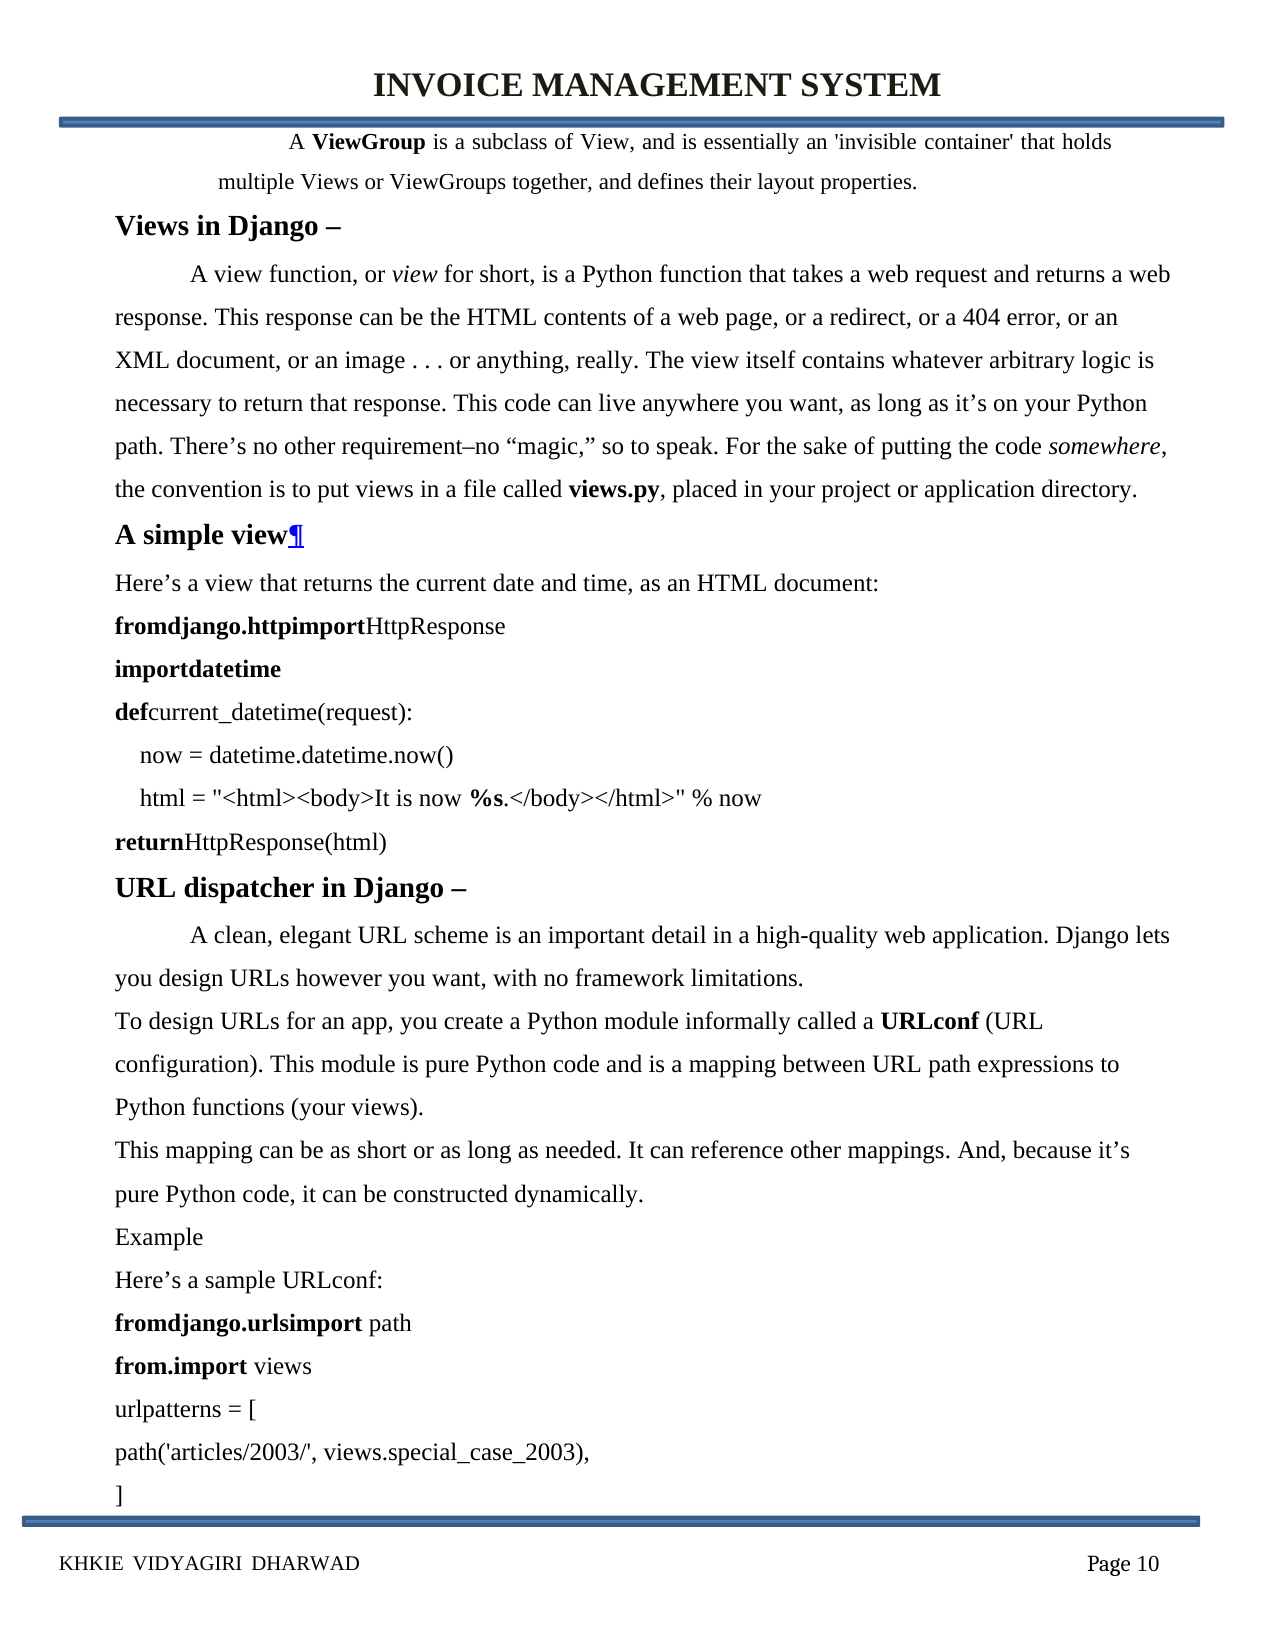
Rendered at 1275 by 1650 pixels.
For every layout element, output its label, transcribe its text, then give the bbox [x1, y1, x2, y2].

text now = datetime.datetime.now() [114, 740, 1177, 769]
text A clean, elegant URL scheme is an important detail in a high-quality web application. Django lets you design URLs however you want, with no framework limitations. [114, 920, 1177, 992]
text importdatetime [114, 654, 1177, 683]
text defcurrent_datetime(request): [114, 697, 1177, 726]
text A view function, or view for short, is a Python function that takes a web request and returns a web response. This response can be the HTML contents of a web page, or a redirect, or a 404 error, or an XML document, or an image . . . or anything, really. The view itself contains whatever arbitrary logic is necessary to return that response. This code can live anywhere you want, as long as it’s on your Python path. There’s no other requirement–no “magic,” so to speak. For the sake of putting the code somewhere, the convention is to put views in a file called views.py, placed in your project or application directory. [114, 259, 1177, 503]
text To design URLs for an app, you create a Python module informally called a URLconf (URL configuration). This module is pure Python code and is a mapping between URL path expressions to Python functions (your views). [114, 1006, 1177, 1121]
text fromdjango.httpimportHttpResponse [114, 611, 1177, 640]
text html = "<html><body>It is now %s.</body></html>" % now [114, 783, 1177, 812]
text from.import views [114, 1351, 1177, 1380]
text urlpatterns = [ [114, 1394, 1177, 1423]
text Example [114, 1222, 1177, 1251]
text URL dispatcher in Django – [114, 870, 1177, 903]
text returnHttpResponse(html) [114, 827, 1177, 855]
text fromdjango.urlsimport path [114, 1308, 1177, 1337]
text Here’s a sample URLconf: [114, 1265, 1177, 1294]
text Views in Django – [114, 208, 1177, 242]
text ] [114, 1481, 1177, 1509]
text Here’s a view that returns the current date and time, as an HTML document: [114, 568, 1177, 597]
text This mapping can be as short or as long as needed. It can reference other mappings. And, because it’s pure Python code, it can be constructed dynamically. [114, 1136, 1177, 1207]
text A ViewGroup is a subclass of View, and is essentially an 'invisible container' that holds multiple Views or ViewGroups together, and defines their layout properties. [218, 128, 1112, 195]
text path('articles/2003/', views.special_case_2003), [114, 1437, 1177, 1466]
text A simple view¶ [114, 517, 1177, 551]
